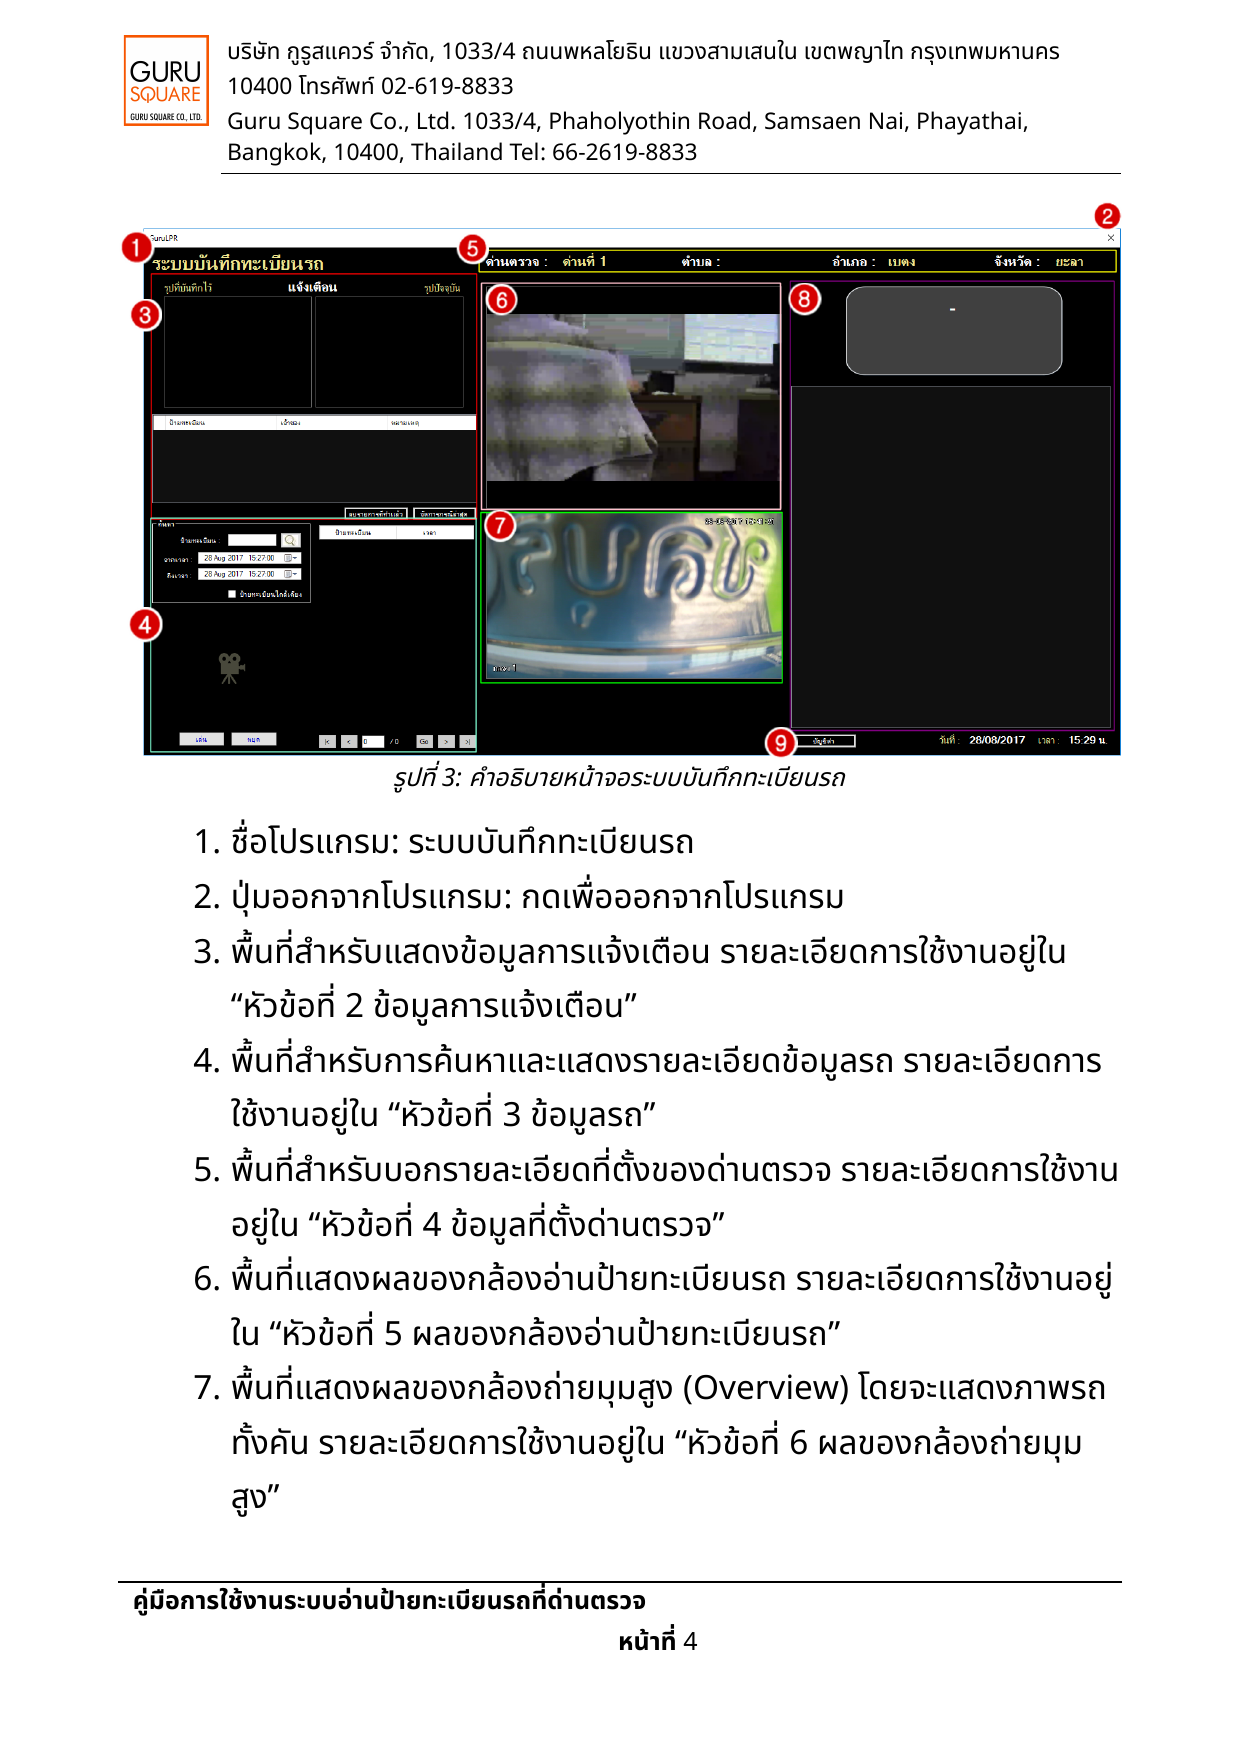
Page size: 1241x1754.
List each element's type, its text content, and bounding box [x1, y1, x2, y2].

list พื้นที่แสดงผลของกล้องอ่านป้ายทะเบียนรถ รายละเอียดการใช้งานอยู่ใน “หัวข้อที่ 5 ผลของกล้องอ่านป้ายทะเบียนรถ” [193, 1255, 1122, 1360]
list ปุ่มออกจากโปรแกรม: กดเพื่อออกจากโปรแกรม [193, 873, 1122, 923]
list พื้นที่สำหรับแสดงข้อมูลการแจ้งเตือน รายละเอียดการใช้งานอยู่ใน “หัวข้อที่ 2 ข้อมูลการแจ้งเตือน” [193, 927, 1122, 1033]
list พื้นที่สำหรับบอกรายละเอียดที่ตั้งของด่านตรวจ รายละเอียดการใช้งานอยู่ใน “หัวข้อที่ 4 ข้อมูลที่ตั้งด่านตรวจ” [193, 1146, 1122, 1251]
picture [118, 201, 1123, 760]
picture [123, 35, 209, 126]
list พื้นที่แสดงผลของกล้องถ่ายมุมสูง (Overview) โดยจะแสดงภาพรถทั้งคัน รายละเอียดการใช้งานอยู่ใน “หัวข้อที่ 6 ผลของกล้องถ่ายมุมสูง” [193, 1364, 1122, 1524]
list พื้นที่สำหรับการค้นหาและแสดงรายละเอียดข้อมูลรถ รายละเอียดการใช้งานอยู่ใน “หัวข้อที่ 3 ข้อมูลรถ” [193, 1037, 1122, 1142]
list ชื่อโปรแกรม: ระบบบันทึกทะเบียนรถ [193, 818, 1122, 869]
